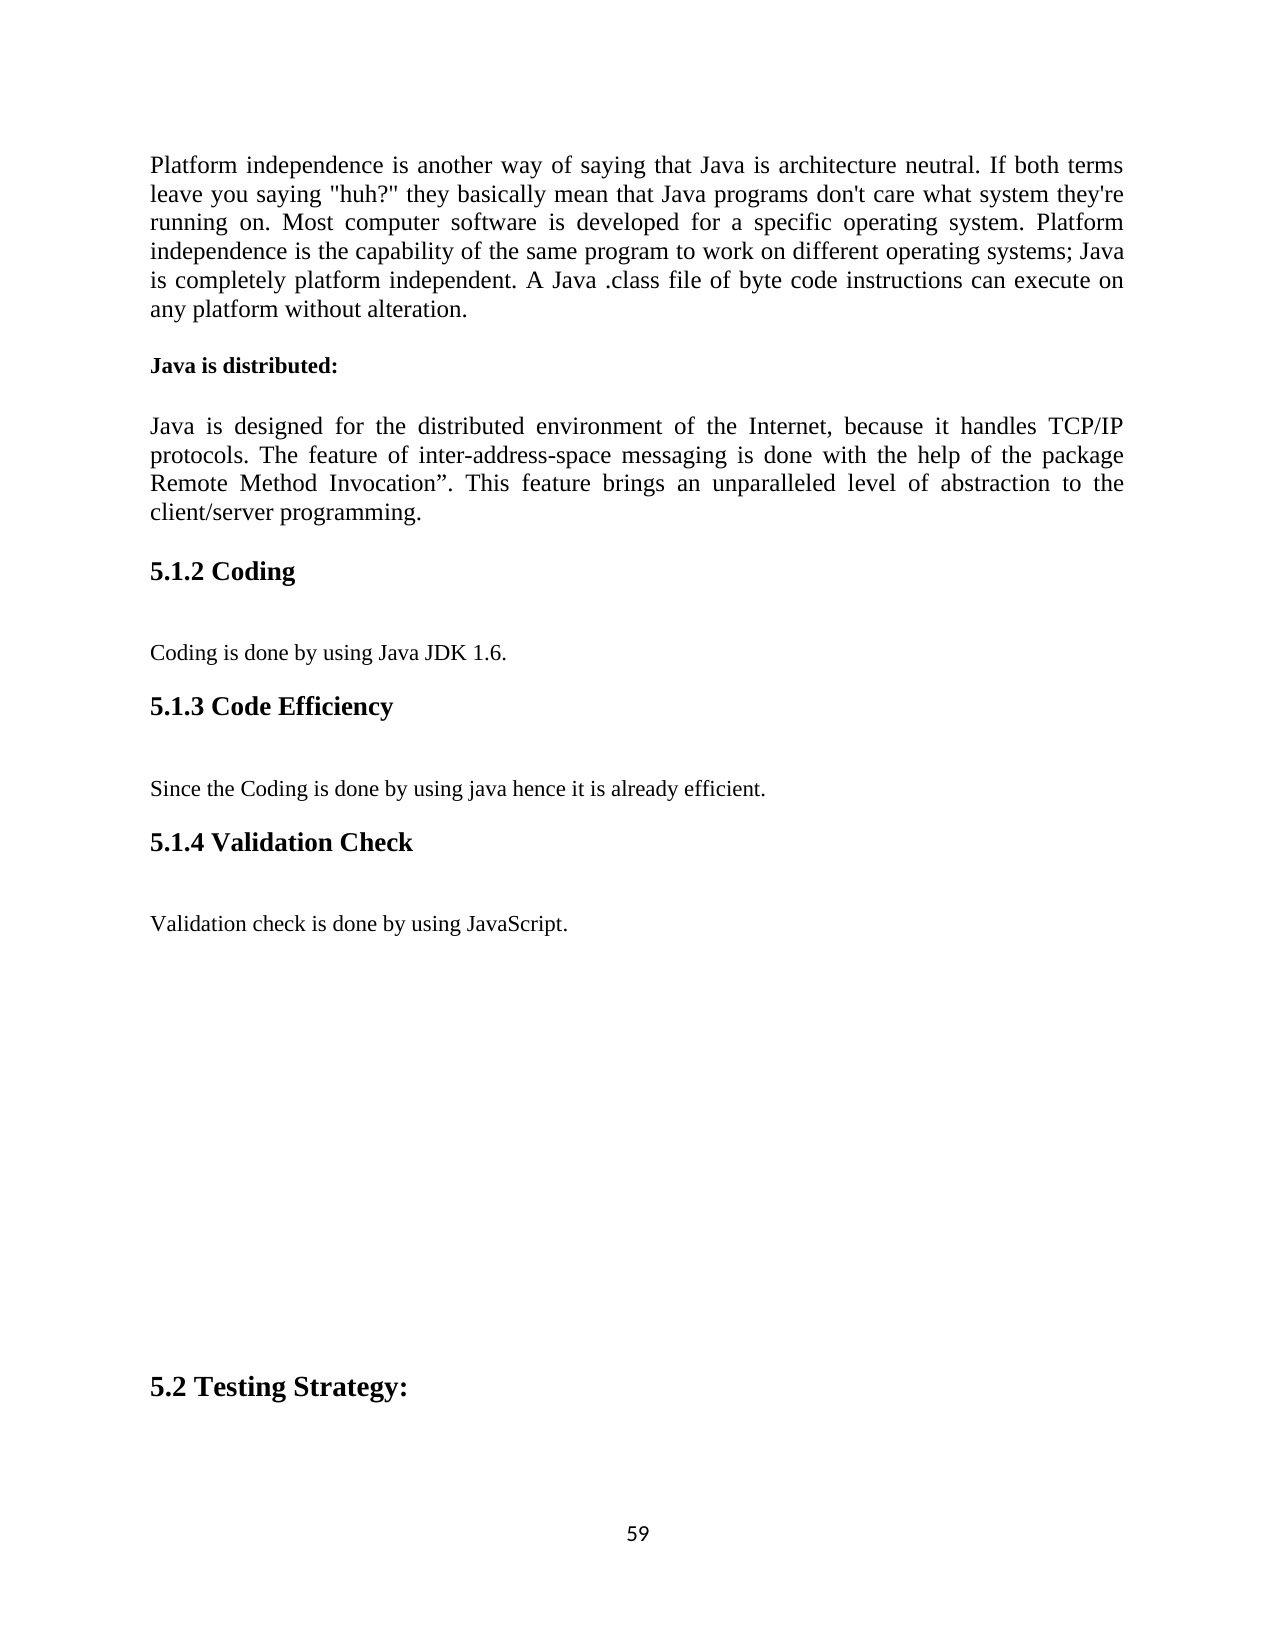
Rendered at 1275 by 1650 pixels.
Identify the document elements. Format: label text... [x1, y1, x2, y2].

text Validation check is done by using JavaScript. [150, 910, 1125, 936]
text Java is designed for the distributed environment of the Internet, because it handles TCP/IP protocols. The feature of inter-address-space messaging is done with the help of the package Remote Method Invocation”. This feature brings an unparalleled level of abstraction to the client/server programming. [150, 411, 1125, 526]
text 5.2 Testing Strategy: [150, 1369, 1125, 1403]
subtitle 5.1.2 Coding [150, 555, 1125, 586]
text Platform independence is another way of saying that Java is architecture neutral. If both terms leave you saying "huh?" they basically mean that Java programs don't care what system they're running on. Most computer software is developed for a specific operating system. Platform independence is the capability of the same program to work on different operating systems; Java is completely platform independent. A Java .class file of byte code instructions can execute on any platform without alteration. [150, 150, 1125, 322]
text Since the Coding is done by using java hence it is already efficient. [150, 774, 1125, 801]
text Coding is done by using Java JDK 1.6. [150, 639, 1125, 666]
subtitle 5.1.3 Code Efficiency [150, 690, 1125, 722]
text Java is distributed: [150, 352, 1125, 378]
subtitle 5.1.4 Validation Check [150, 826, 1125, 857]
